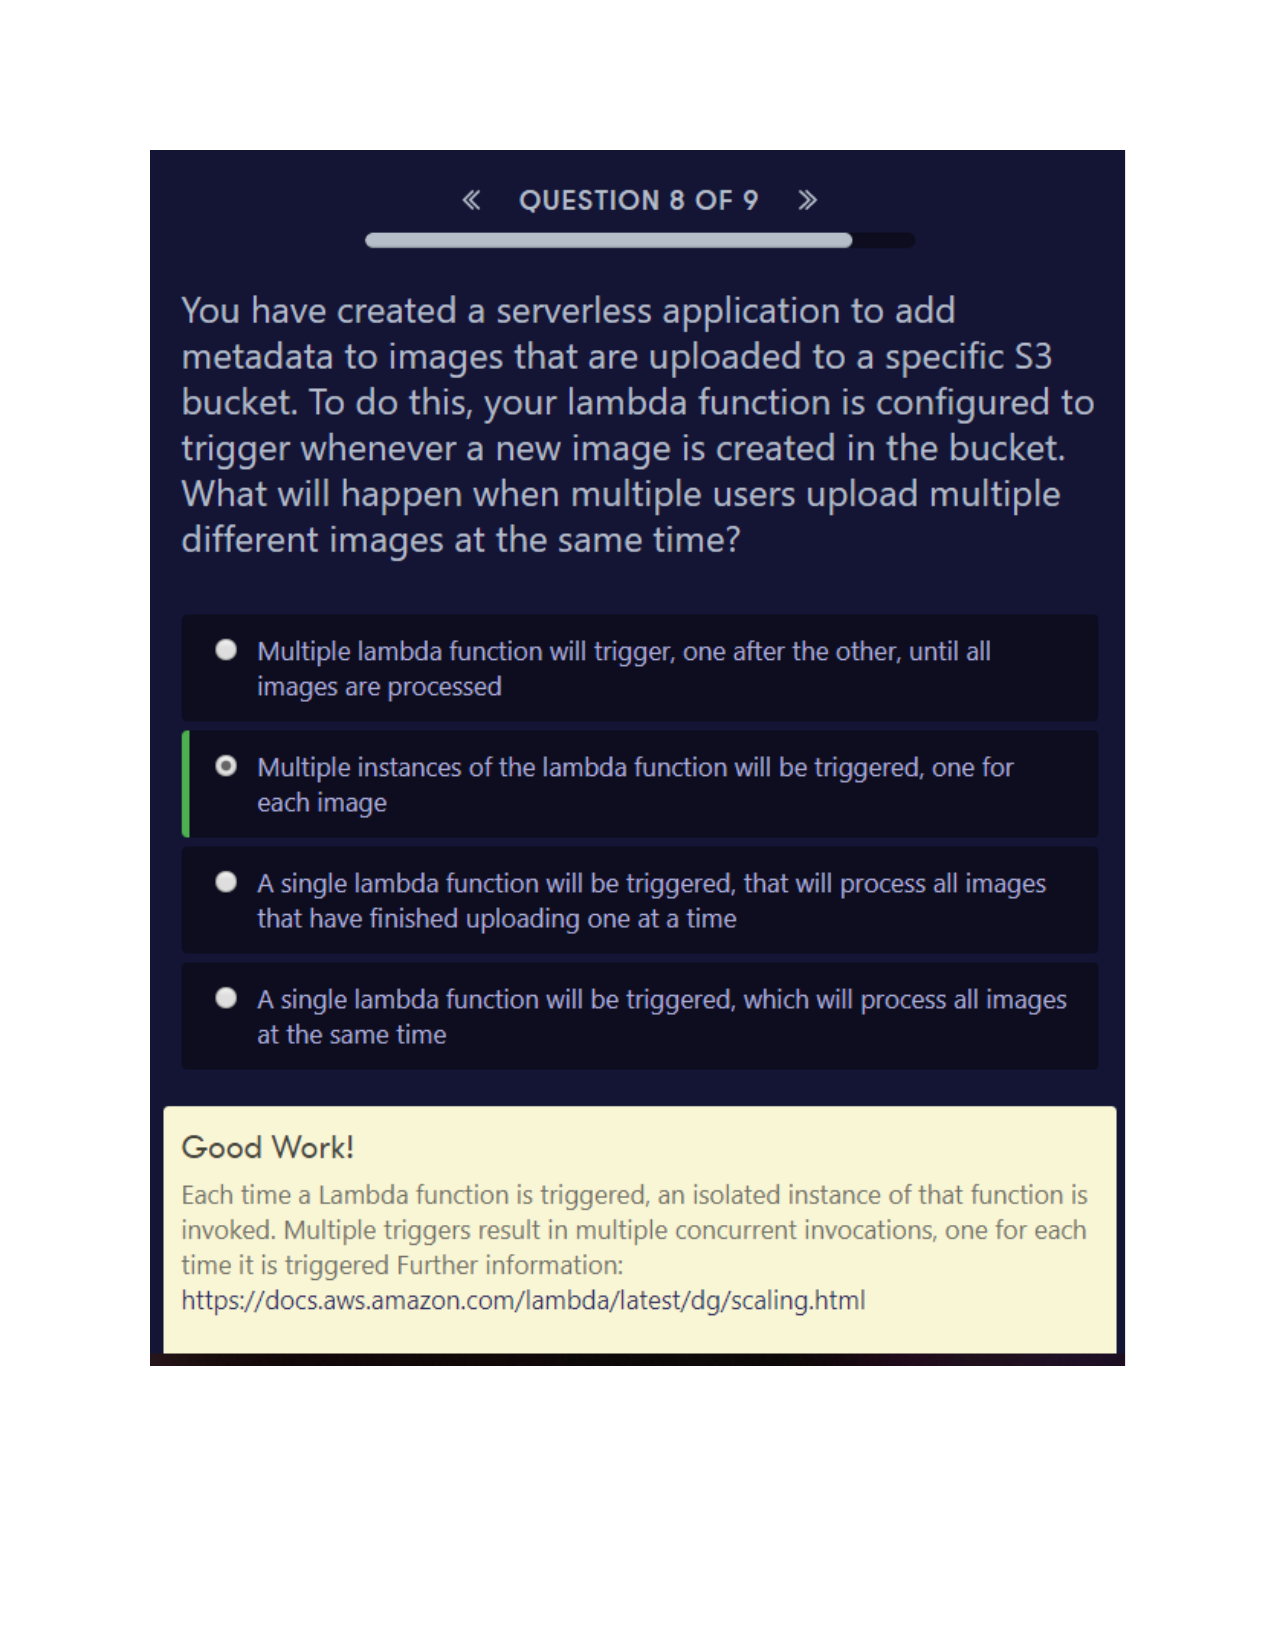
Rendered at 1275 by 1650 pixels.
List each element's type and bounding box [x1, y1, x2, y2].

picture [150, 150, 1125, 1366]
